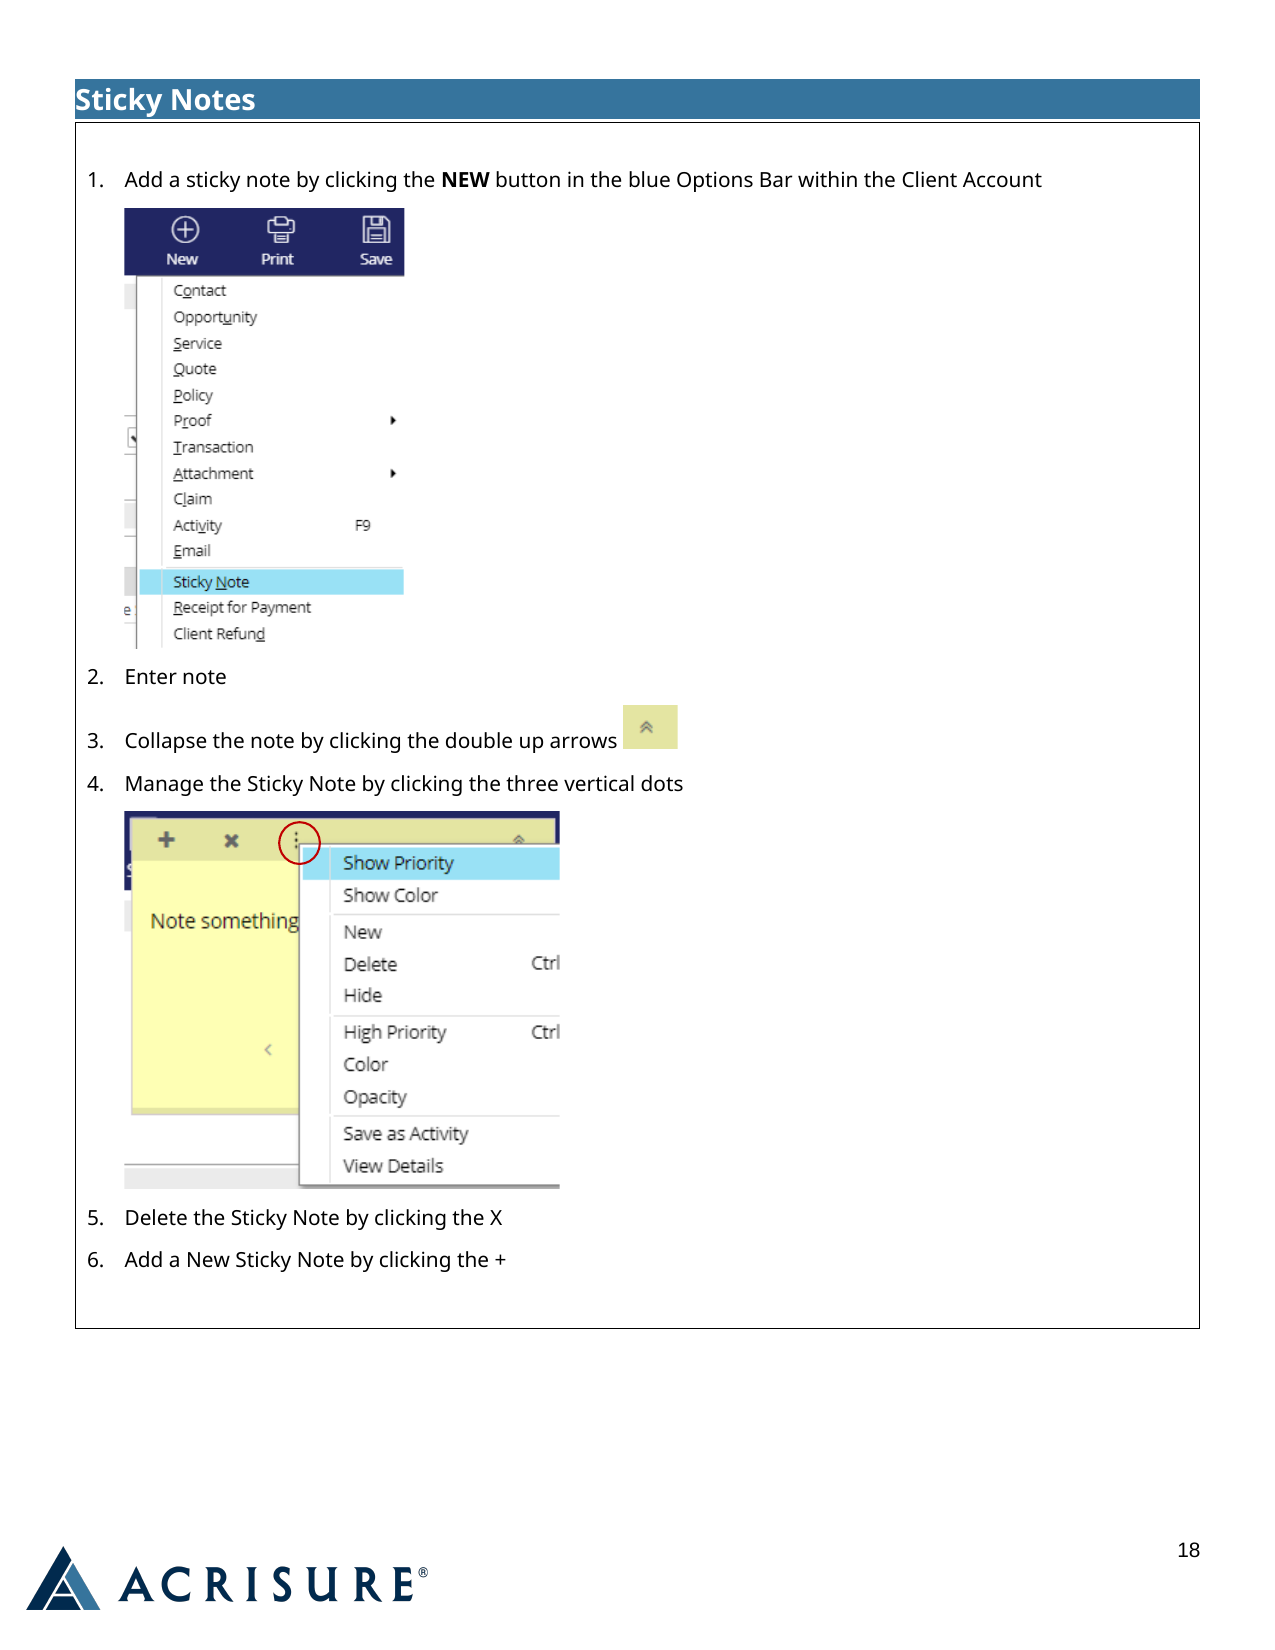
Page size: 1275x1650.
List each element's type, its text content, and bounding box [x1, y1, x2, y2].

subtitle Sticky Notes [75, 79, 1200, 119]
table_header Add a sticky note by clicking the NEW button in the blue Options Bar within the Client Account Enter note Collapse the note by clicking the double up arrows Manage the Sticky Note by clicking the three vertical dots Delete the Sticky Note by clicking the X Add a New Sticky Note by clicking the + [76, 123, 1199, 1328]
picture [26, 1546, 428, 1610]
picture [124, 208, 405, 649]
picture [623, 705, 678, 749]
picture [124, 811, 560, 1189]
